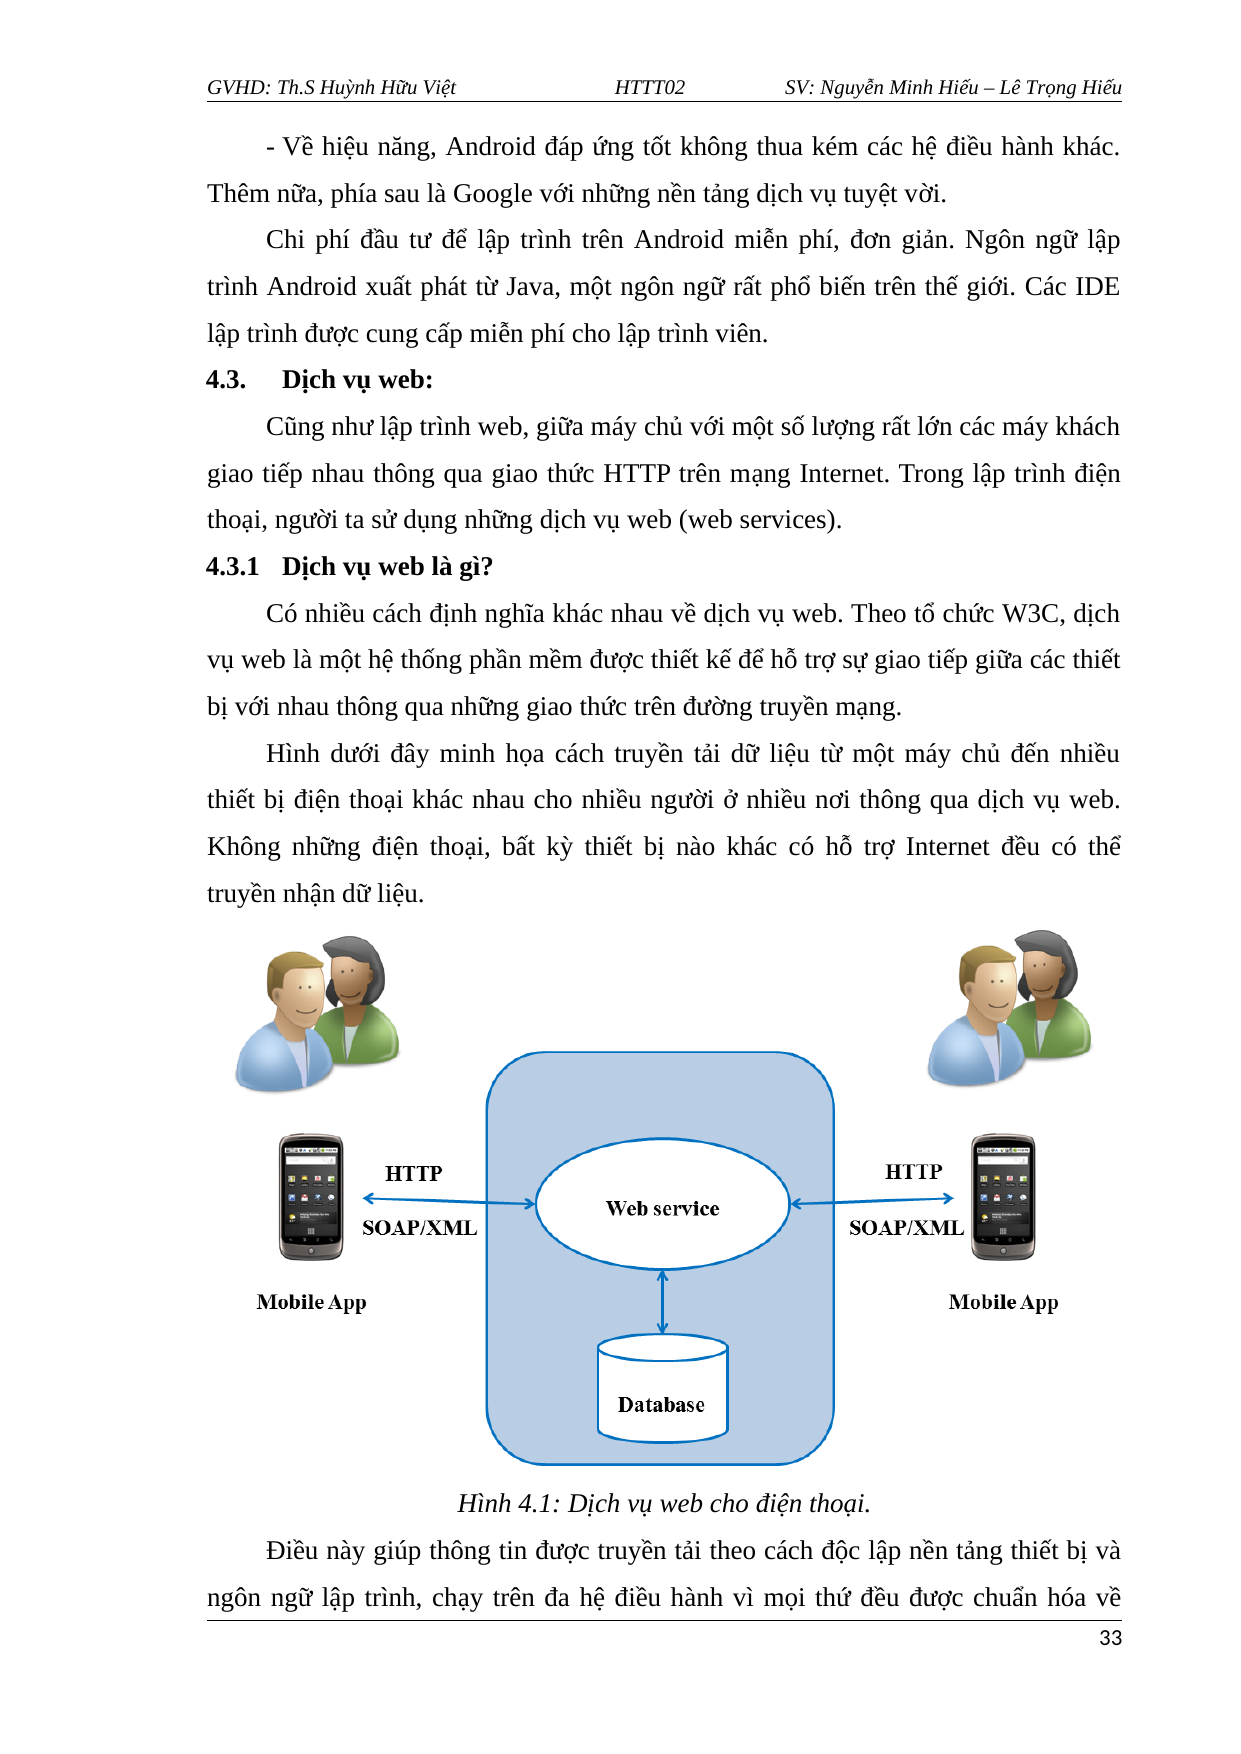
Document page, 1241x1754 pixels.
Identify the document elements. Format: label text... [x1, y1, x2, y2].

text Có nhiều cách định nghĩa khác nhau về dịch vụ web. Theo tổ chức W3C, dịch vụ web là một hệ thống phần mềm được thiết kế để hỗ trợ sự giao tiếp giữa các thiết bị với nhau thông qua những giao thức trên đường truyền mạng. [207, 597, 1122, 721]
list Về hiệu năng, Android đáp ứng tốt không thua kém các hệ điều hành khác. Thêm nữa, phía sau là Google với những nền tảng dịch vụ tuyệt vời. [207, 130, 1122, 208]
subtitle Dịch vụ web là gì? [206, 550, 1122, 581]
subtitle Dịch vụ web: [206, 363, 1122, 395]
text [207, 1534, 1122, 1612]
text Hình dưới đây minh họa cách truyền tải dữ liệu từ một máy chủ đến nhiều thiết bị điện thoại khác nhau cho nhiều người ở nhiều nơi thông qua dịch vụ web. Không những điện thoại, bất kỳ thiết bị nào khác có hỗ trợ Internet đều có thể truyền nhận dữ liệu. [207, 737, 1122, 908]
text Hình 4.1: Dịch vụ web cho điện thoại. [207, 1487, 1122, 1519]
text Cũng như lập trình web, giữa máy chủ với một số lượng rất lớn các máy khách giao tiếp nhau thông qua giao thức HTTP trên mạng Internet. Trong lập trình điện thoại, người ta sử dụng những dịch vụ web (web services). [207, 410, 1122, 535]
text Chi phí đầu tư để lập trình trên Android miễn phí, đơn giản. Ngôn ngữ lập trình Android xuất phát từ Java, một ngôn ngữ rất phổ biến trên thế giới. Các IDE lập trình được cung cấp miễn phí cho lập trình viên. [207, 223, 1122, 348]
picture [234, 923, 1095, 1474]
